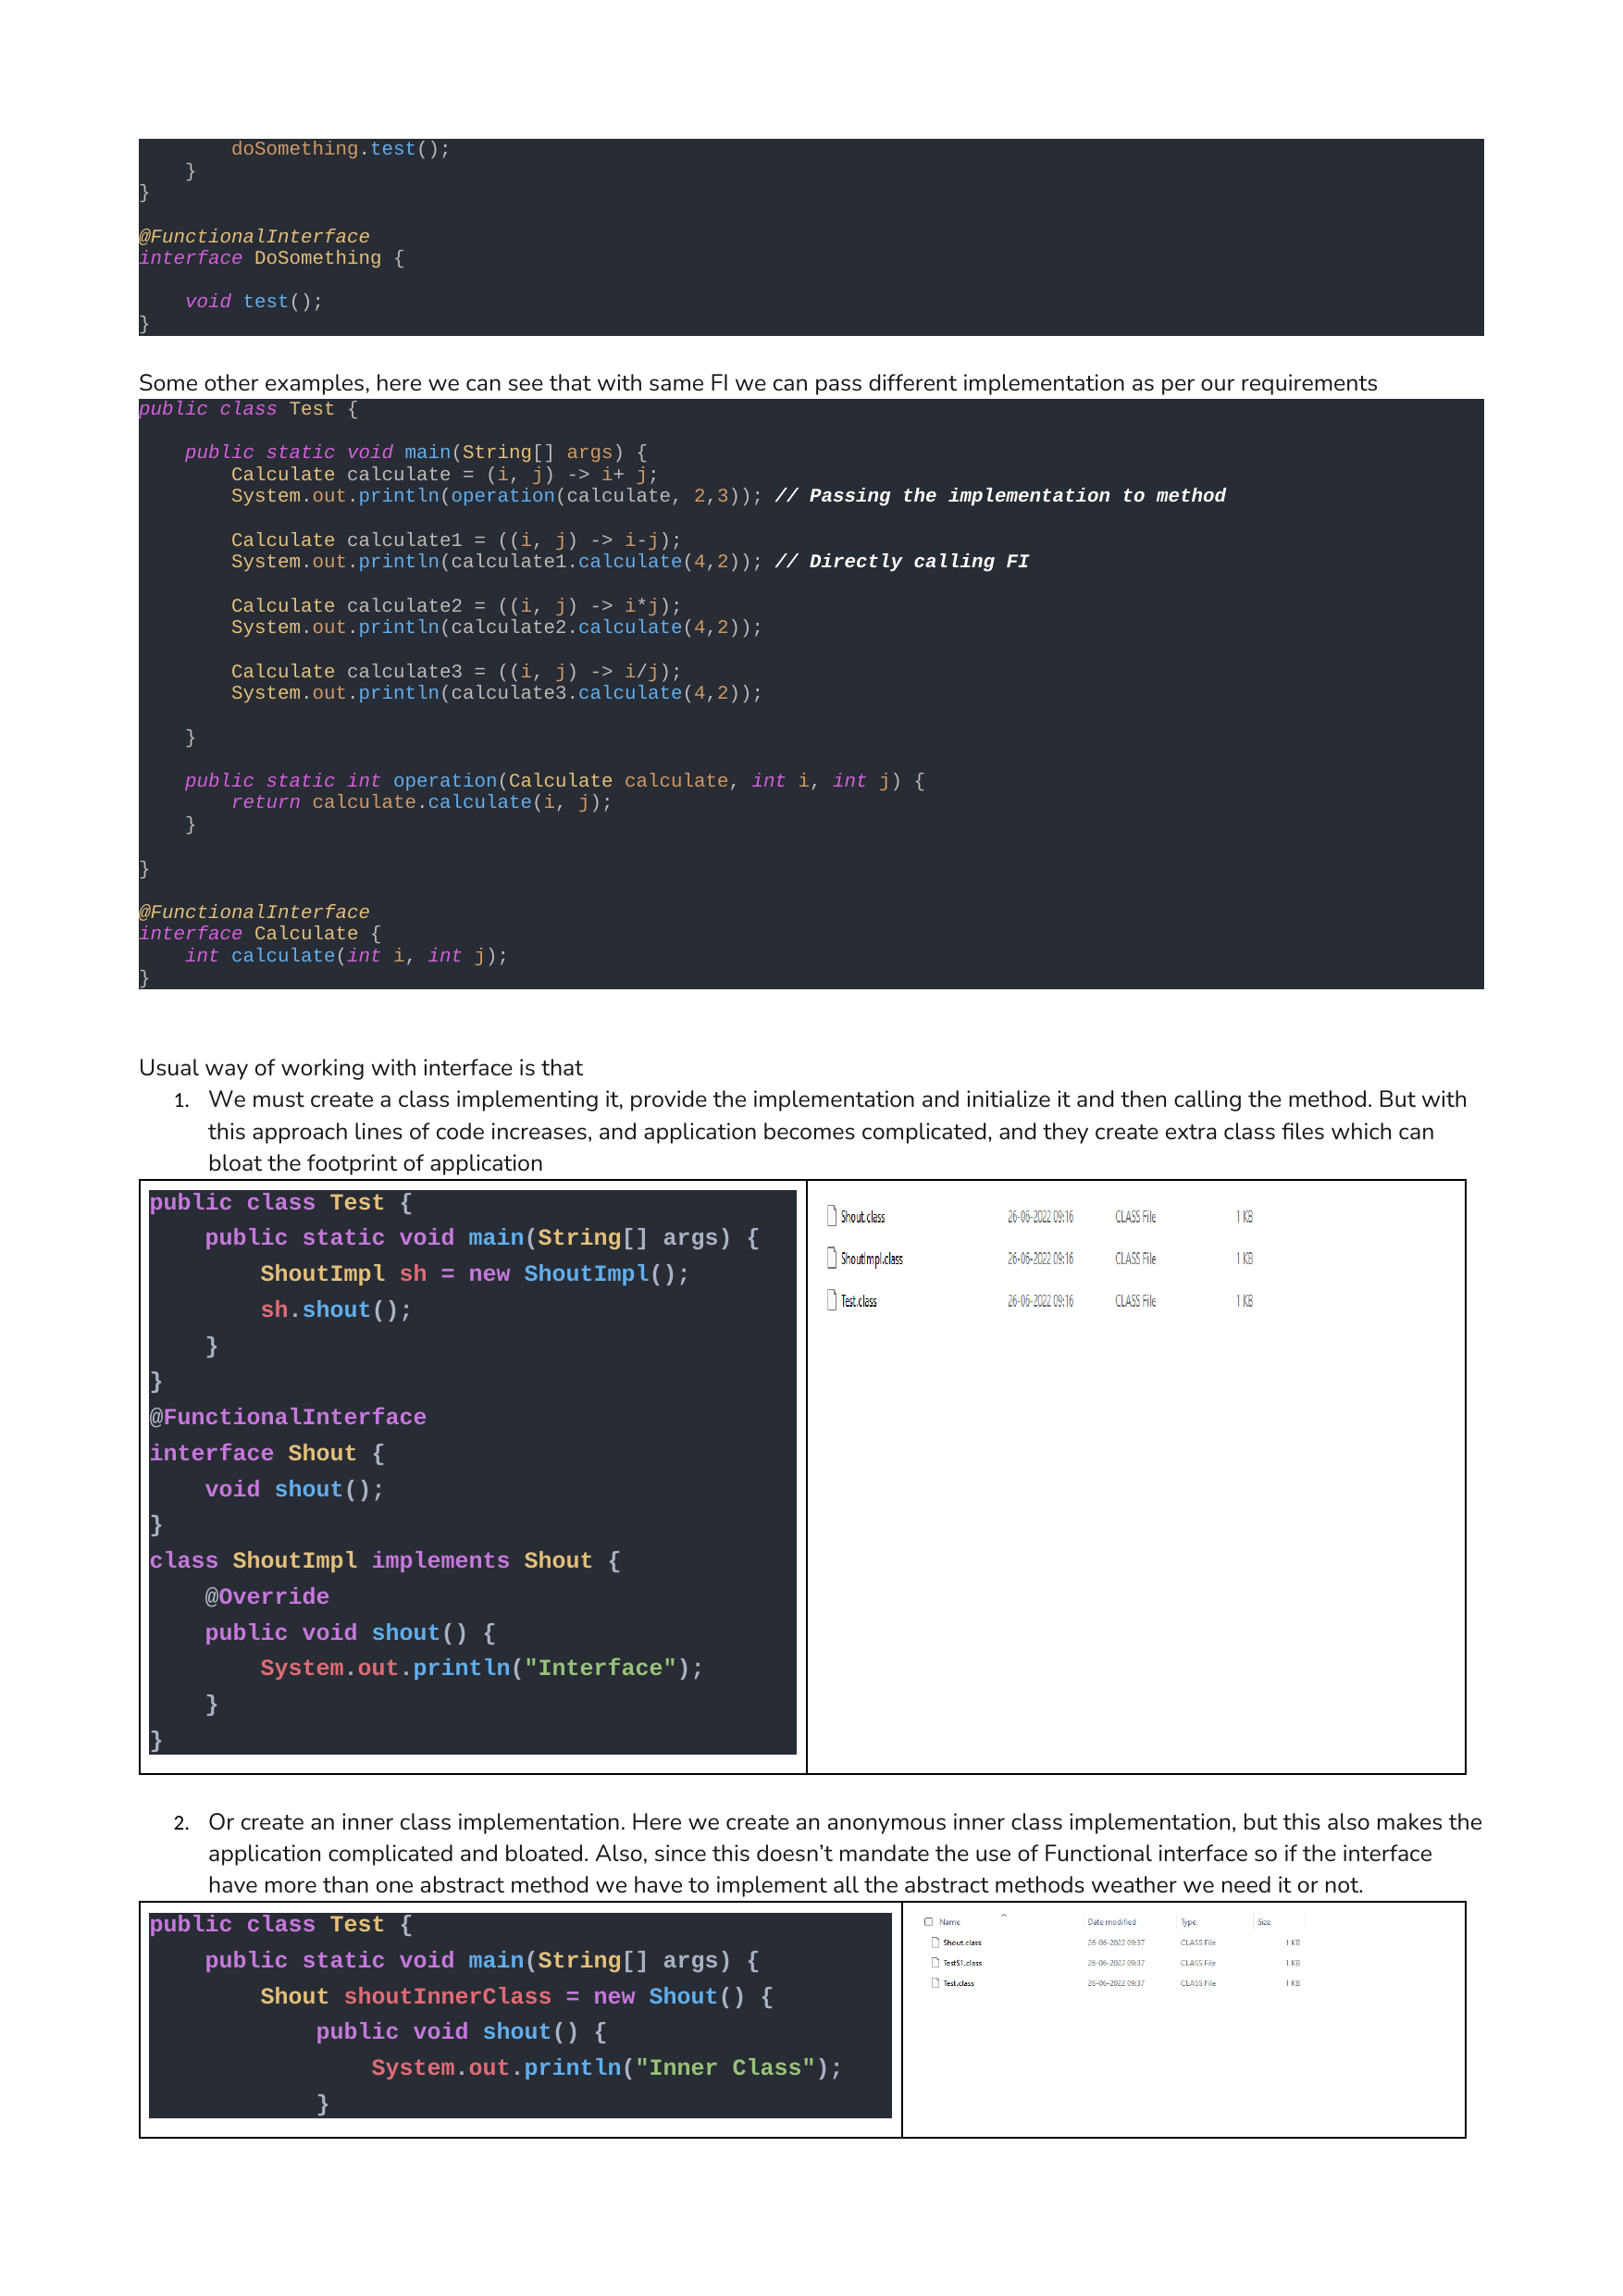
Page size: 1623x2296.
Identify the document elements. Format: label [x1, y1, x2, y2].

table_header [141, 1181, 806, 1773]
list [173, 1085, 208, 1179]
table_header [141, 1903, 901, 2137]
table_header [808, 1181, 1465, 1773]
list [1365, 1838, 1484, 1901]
picture [816, 1190, 1317, 1446]
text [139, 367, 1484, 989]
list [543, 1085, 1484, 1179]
picture [911, 1912, 1413, 2025]
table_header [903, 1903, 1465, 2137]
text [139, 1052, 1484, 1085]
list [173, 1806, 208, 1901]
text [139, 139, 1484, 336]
